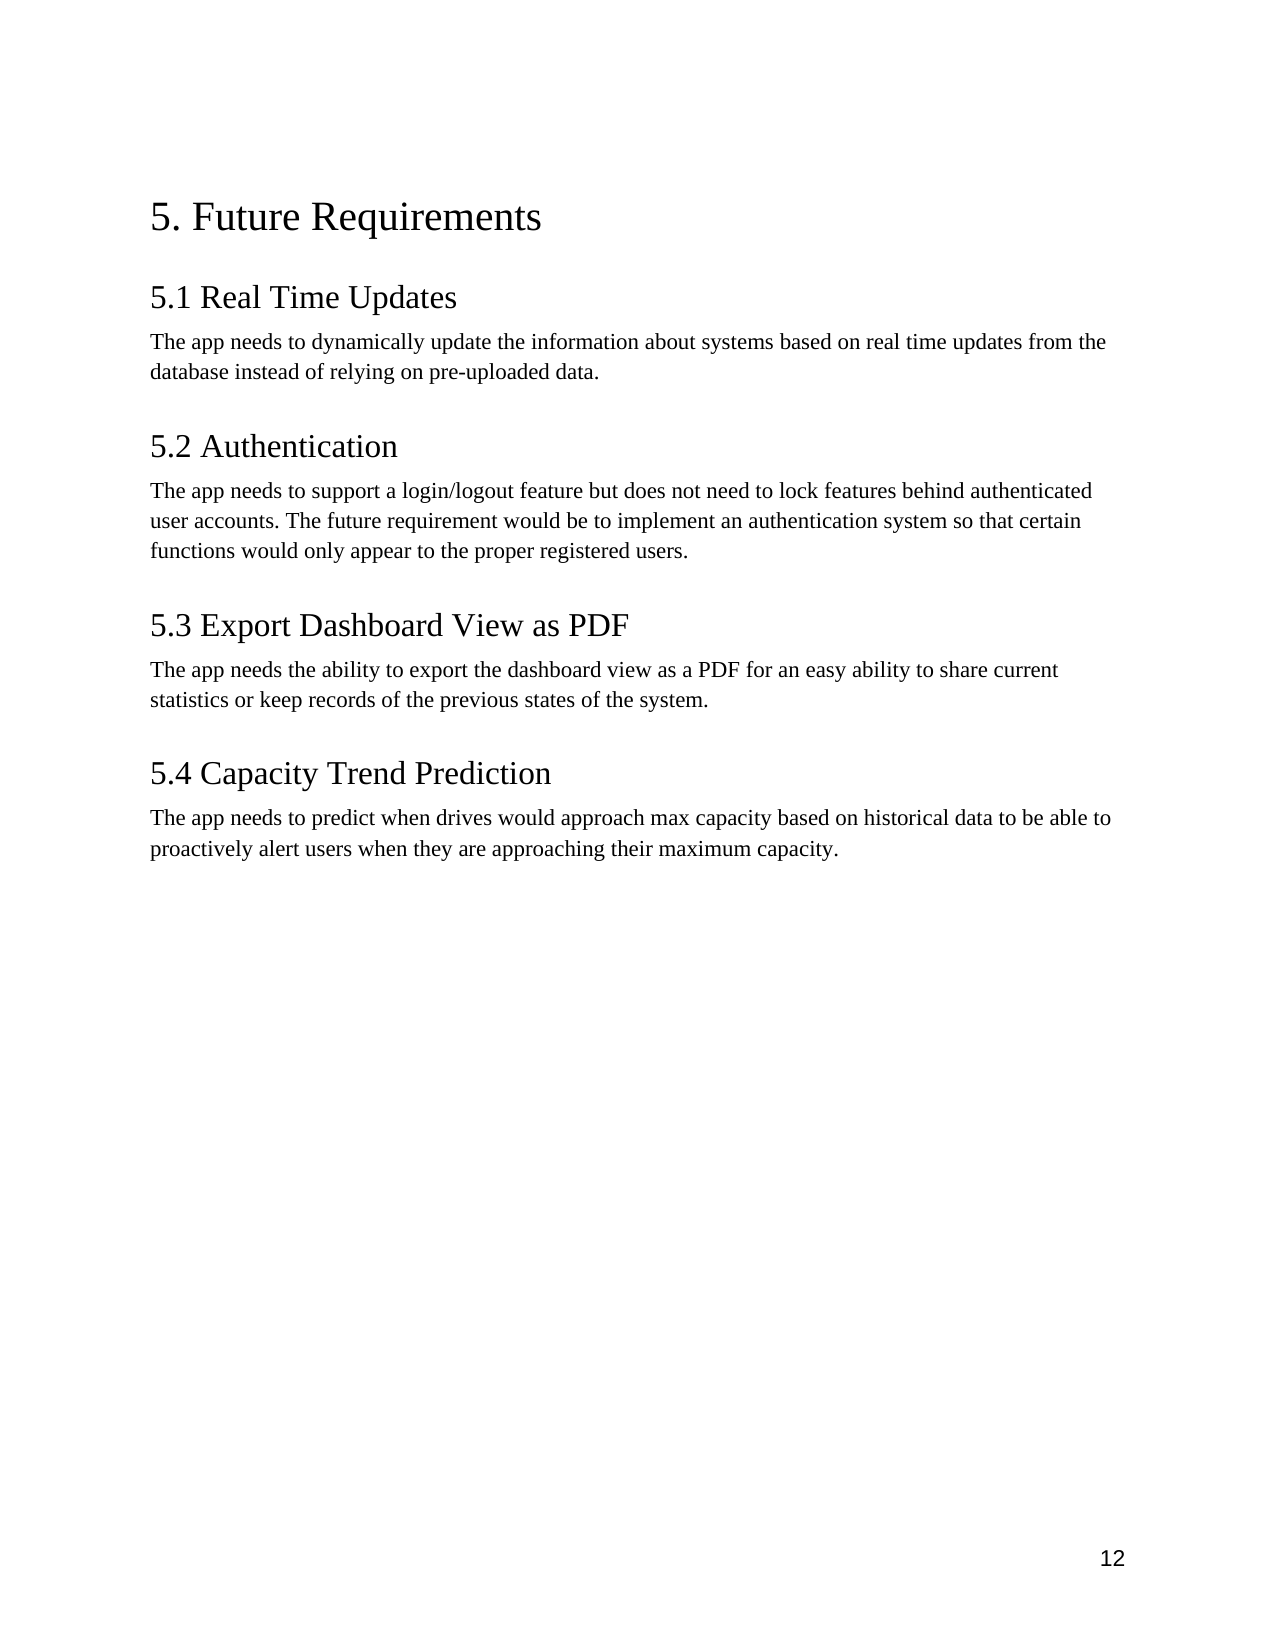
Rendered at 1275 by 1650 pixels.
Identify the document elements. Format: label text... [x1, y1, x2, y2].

subtitle 5.4 Capacity Trend Prediction [150, 753, 1125, 792]
subtitle 5.1 Real Time Updates [150, 277, 1125, 315]
text The app needs to dynamically update the information about systems based on real time updates from the database instead of relying on pre-uploaded data. [150, 328, 1125, 384]
subtitle 5.3 Export Dashboard View as PDF [150, 605, 1125, 643]
text The app needs to predict when drives would approach max capacity based on historical data to be able to proactively alert users when they are approaching their maximum capacity. [150, 804, 1125, 861]
text The app needs to support a login/logout feature but does not need to lock features behind authenticated user accounts. The future requirement would be to implement an authentication system so that certain functions would only appear to the proper registered users. [150, 477, 1125, 563]
text The app needs the ability to export the dashboard view as a PDF for an easy ability to share current statistics or keep records of the previous states of the system. [150, 656, 1125, 712]
subtitle 5. Future Requirements [150, 192, 1125, 239]
subtitle 5.2 Authentication [150, 426, 1125, 464]
